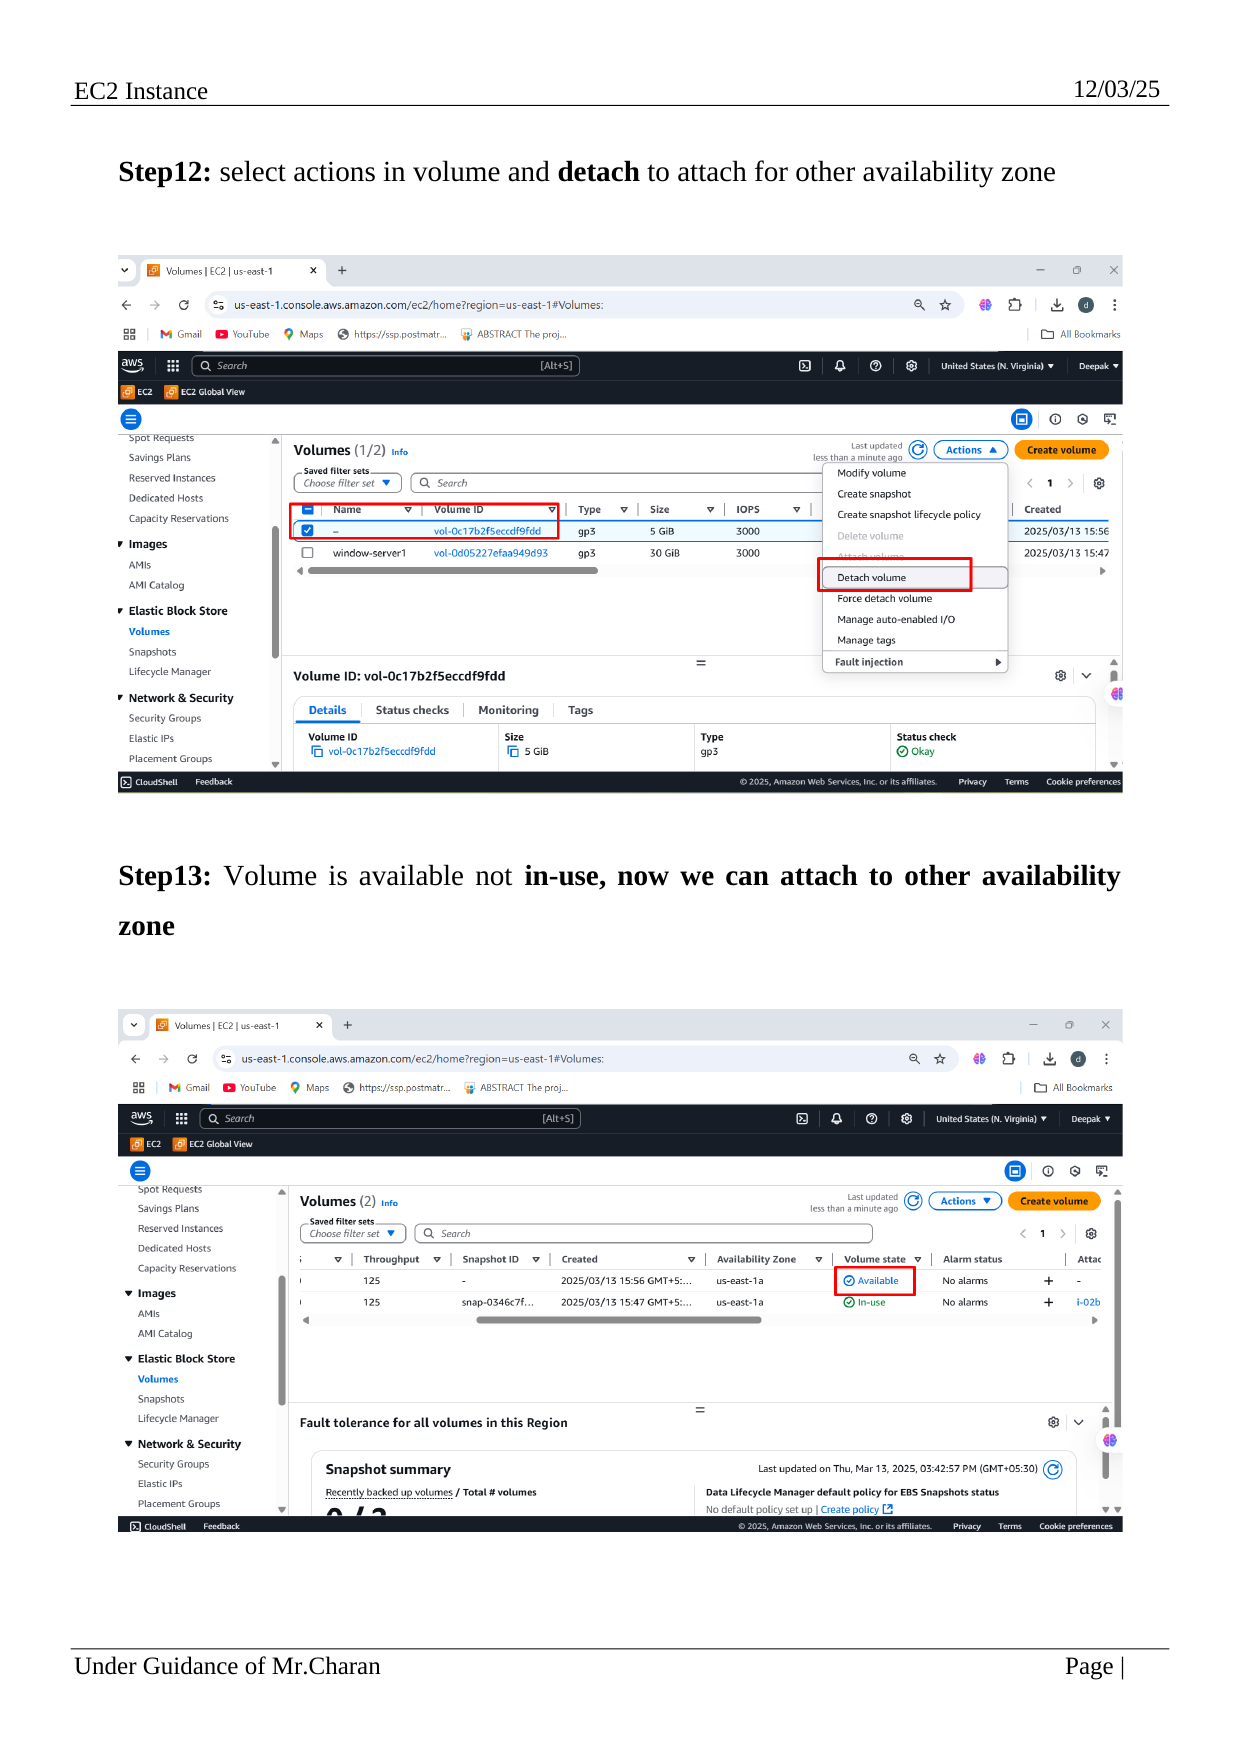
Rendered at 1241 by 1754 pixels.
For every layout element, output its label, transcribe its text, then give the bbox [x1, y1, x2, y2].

picture [118, 255, 1123, 794]
text Step12: select actions in volume and detach to attach for other availability zone [118, 154, 1122, 188]
picture [118, 1009, 1123, 1532]
text Step13: Volume is available not in-use, now we can attach to other availability zone [118, 858, 1122, 942]
